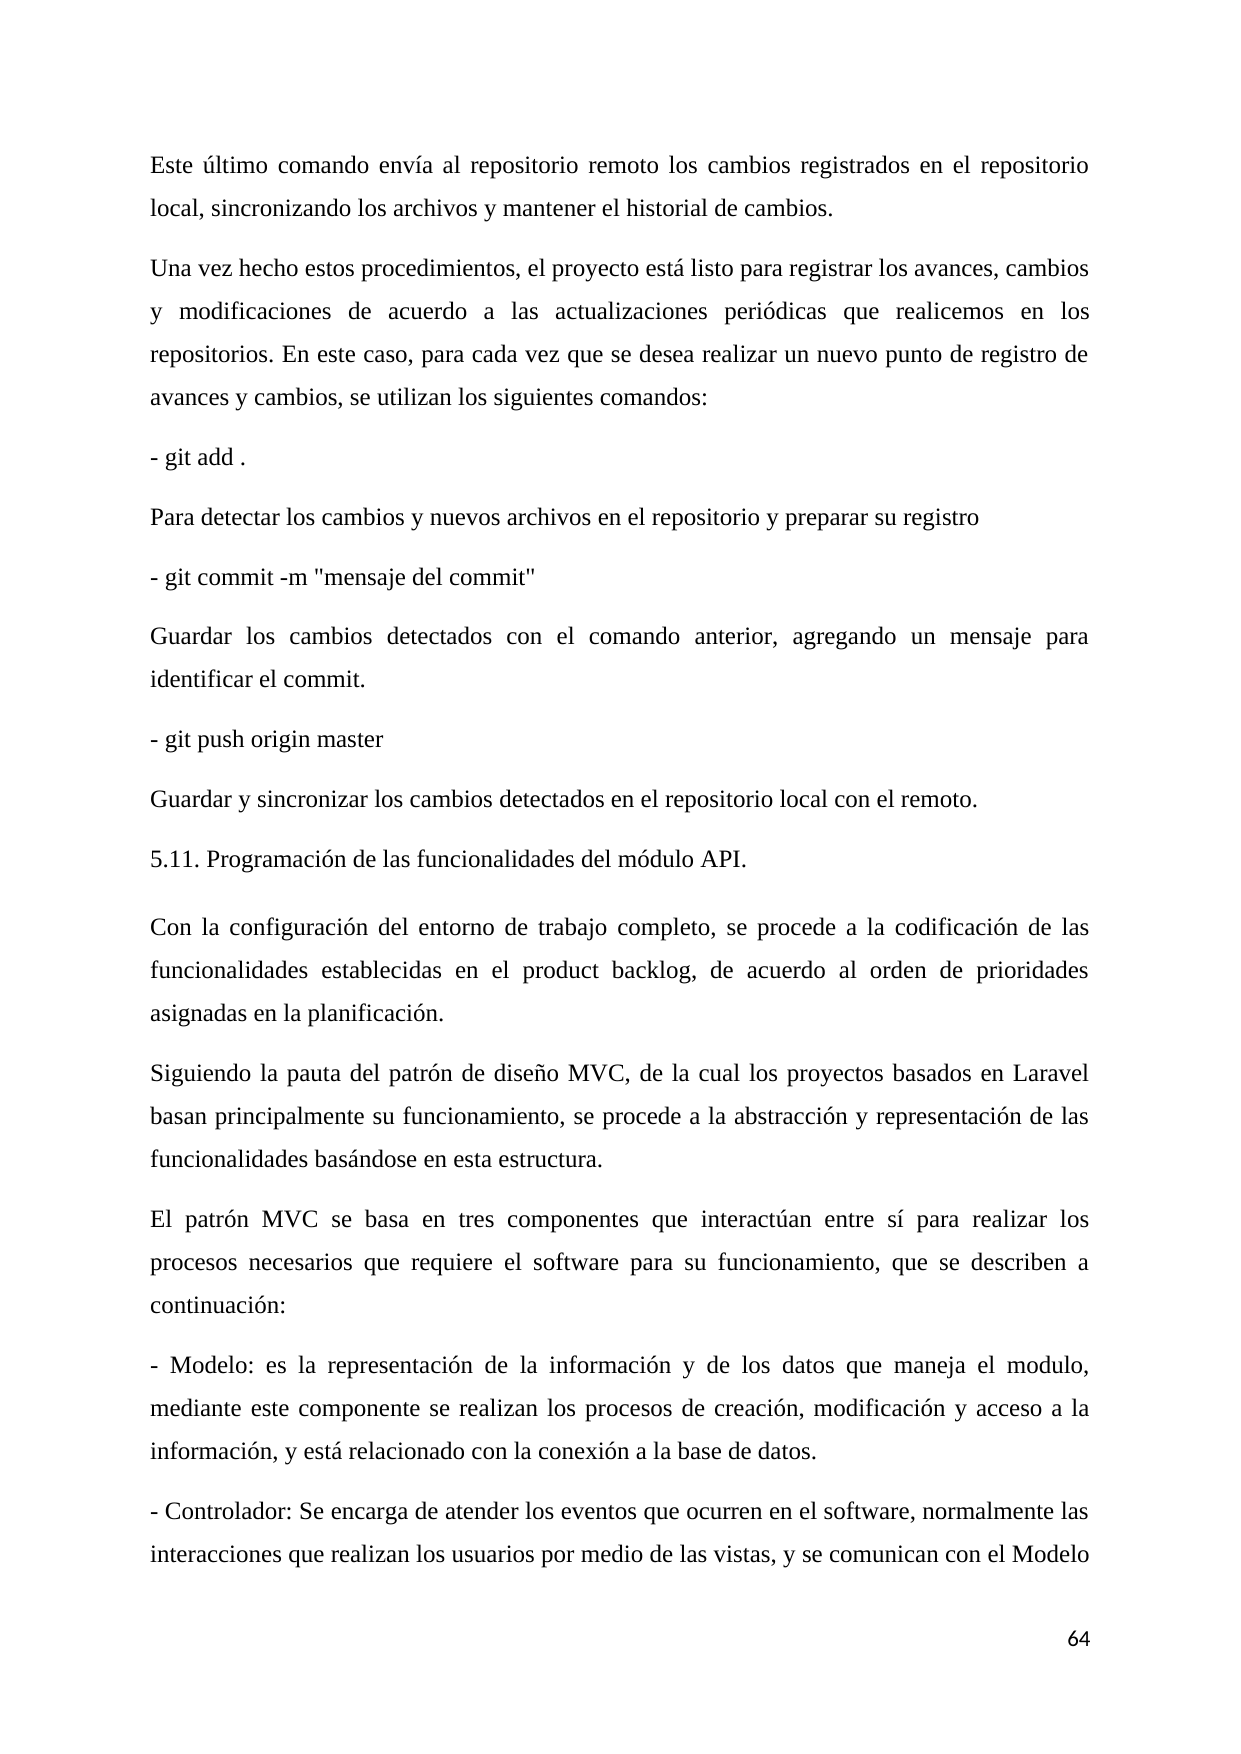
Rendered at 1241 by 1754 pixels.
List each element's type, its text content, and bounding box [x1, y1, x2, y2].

text - git add . [150, 442, 1090, 471]
text Guardar y sincronizar los cambios detectados en el repositorio local con el remoto. [150, 784, 1090, 813]
text - git push origin master [150, 724, 1090, 753]
text Este último comando envía al repositorio remoto los cambios registrados en el repositorio local, sincronizando los archivos y mantener el historial de cambios. [150, 150, 1090, 222]
text El patrón MVC se basa en tres componentes que interactúan entre sí para realizar los procesos necesarios que requiere el software para su funcionamiento, que se describen a continuación: [150, 1204, 1090, 1319]
text Para detectar los cambios y nuevos archivos en el repositorio y preparar su registro [150, 502, 1090, 531]
text Guardar los cambios detectados con el comando anterior, agregando un mensaje para identificar el commit. [150, 621, 1090, 693]
text Una vez hecho estos procedimientos, el proyecto está listo para registrar los avances, cambios y modificaciones de acuerdo a las actualizaciones periódicas que realicemos en los repositorios. En este caso, para cada vez que se desea realizar un nuevo punto de registro de avances y cambios, se utilizan los siguientes comandos: [150, 253, 1090, 411]
text - Modelo: es la representación de la información y de los datos que maneja el modulo, mediante este componente se realizan los procesos de creación, modificación y acceso a la información, y está relacionado con la conexión a la base de datos. [150, 1350, 1090, 1465]
text - git commit -m "mensaje del commit" [150, 562, 1090, 590]
subtitle 5.11. Programación de las funcionalidades del módulo API. [150, 844, 1090, 873]
text Con la configuración del entorno de trabajo completo, se procede a la codificación de las funcionalidades establecidas en el product backlog, de acuerdo al orden de prioridades asignadas en la planificación. [150, 912, 1090, 1027]
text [150, 1496, 1090, 1568]
text Siguiendo la pauta del patrón de diseño MVC, de la cual los proyectos basados en Laravel basan principalmente su funcionamiento, se procede a la abstracción y representación de las funcionalidades basándose en esta estructura. [150, 1058, 1090, 1173]
